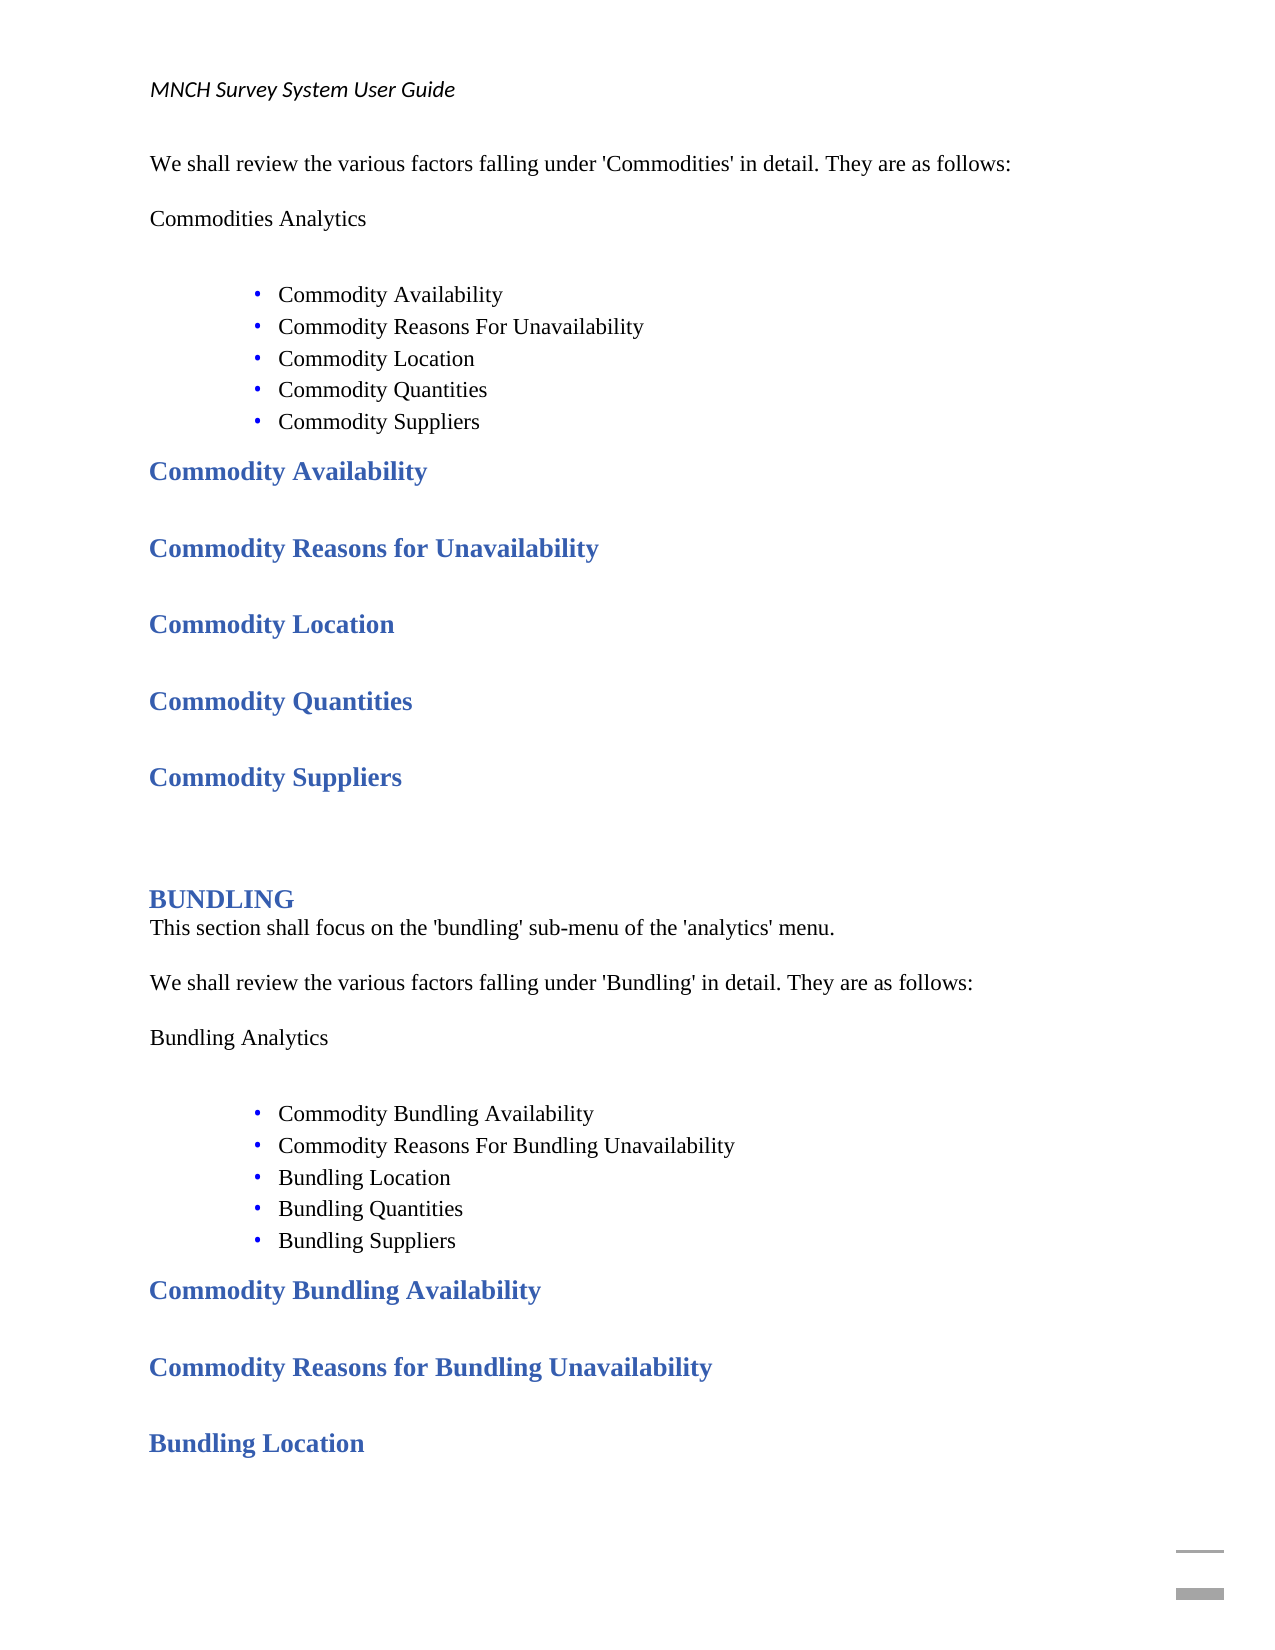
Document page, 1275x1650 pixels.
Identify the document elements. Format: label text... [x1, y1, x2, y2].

text This section shall focus on the 'bundling' sub-menu of the 'analytics' menu. [149, 914, 1124, 941]
subtitle Commodity Quantities [148, 685, 1127, 716]
list Commodity Bundling Availability [253, 1097, 1124, 1128]
subtitle Commodity Reasons for Unavailability [148, 532, 1127, 563]
list Commodity Suppliers [253, 405, 1124, 436]
list Commodity Availability [253, 278, 1124, 309]
text Commodities Analytics [149, 205, 1124, 231]
subtitle Commodity Suppliers [148, 761, 1127, 792]
list Bundling Suppliers [253, 1224, 1124, 1255]
text We shall review the various factors falling under 'Commodities' in detail. They are as follows: [149, 150, 1124, 176]
subtitle Bundling Location [148, 1427, 1127, 1458]
text We shall review the various factors falling under 'Bundling' in detail. They are as follows: [149, 969, 1124, 995]
subtitle BUNDLING [148, 883, 1127, 914]
text Bundling Analytics [149, 1024, 1124, 1050]
list Commodity Quantities [253, 373, 1124, 404]
subtitle Commodity Location [148, 608, 1127, 639]
list Bundling Quantities [253, 1192, 1124, 1223]
list Commodity Location [253, 342, 1124, 373]
list Commodity Reasons For Unavailability [253, 310, 1124, 341]
subtitle Commodity Availability [148, 456, 1127, 487]
subtitle Commodity Reasons for Bundling Unavailability [148, 1351, 1127, 1382]
subtitle Commodity Bundling Availability [148, 1274, 1127, 1306]
list Bundling Location [253, 1161, 1124, 1192]
list Commodity Reasons For Bundling Unavailability [253, 1129, 1124, 1160]
